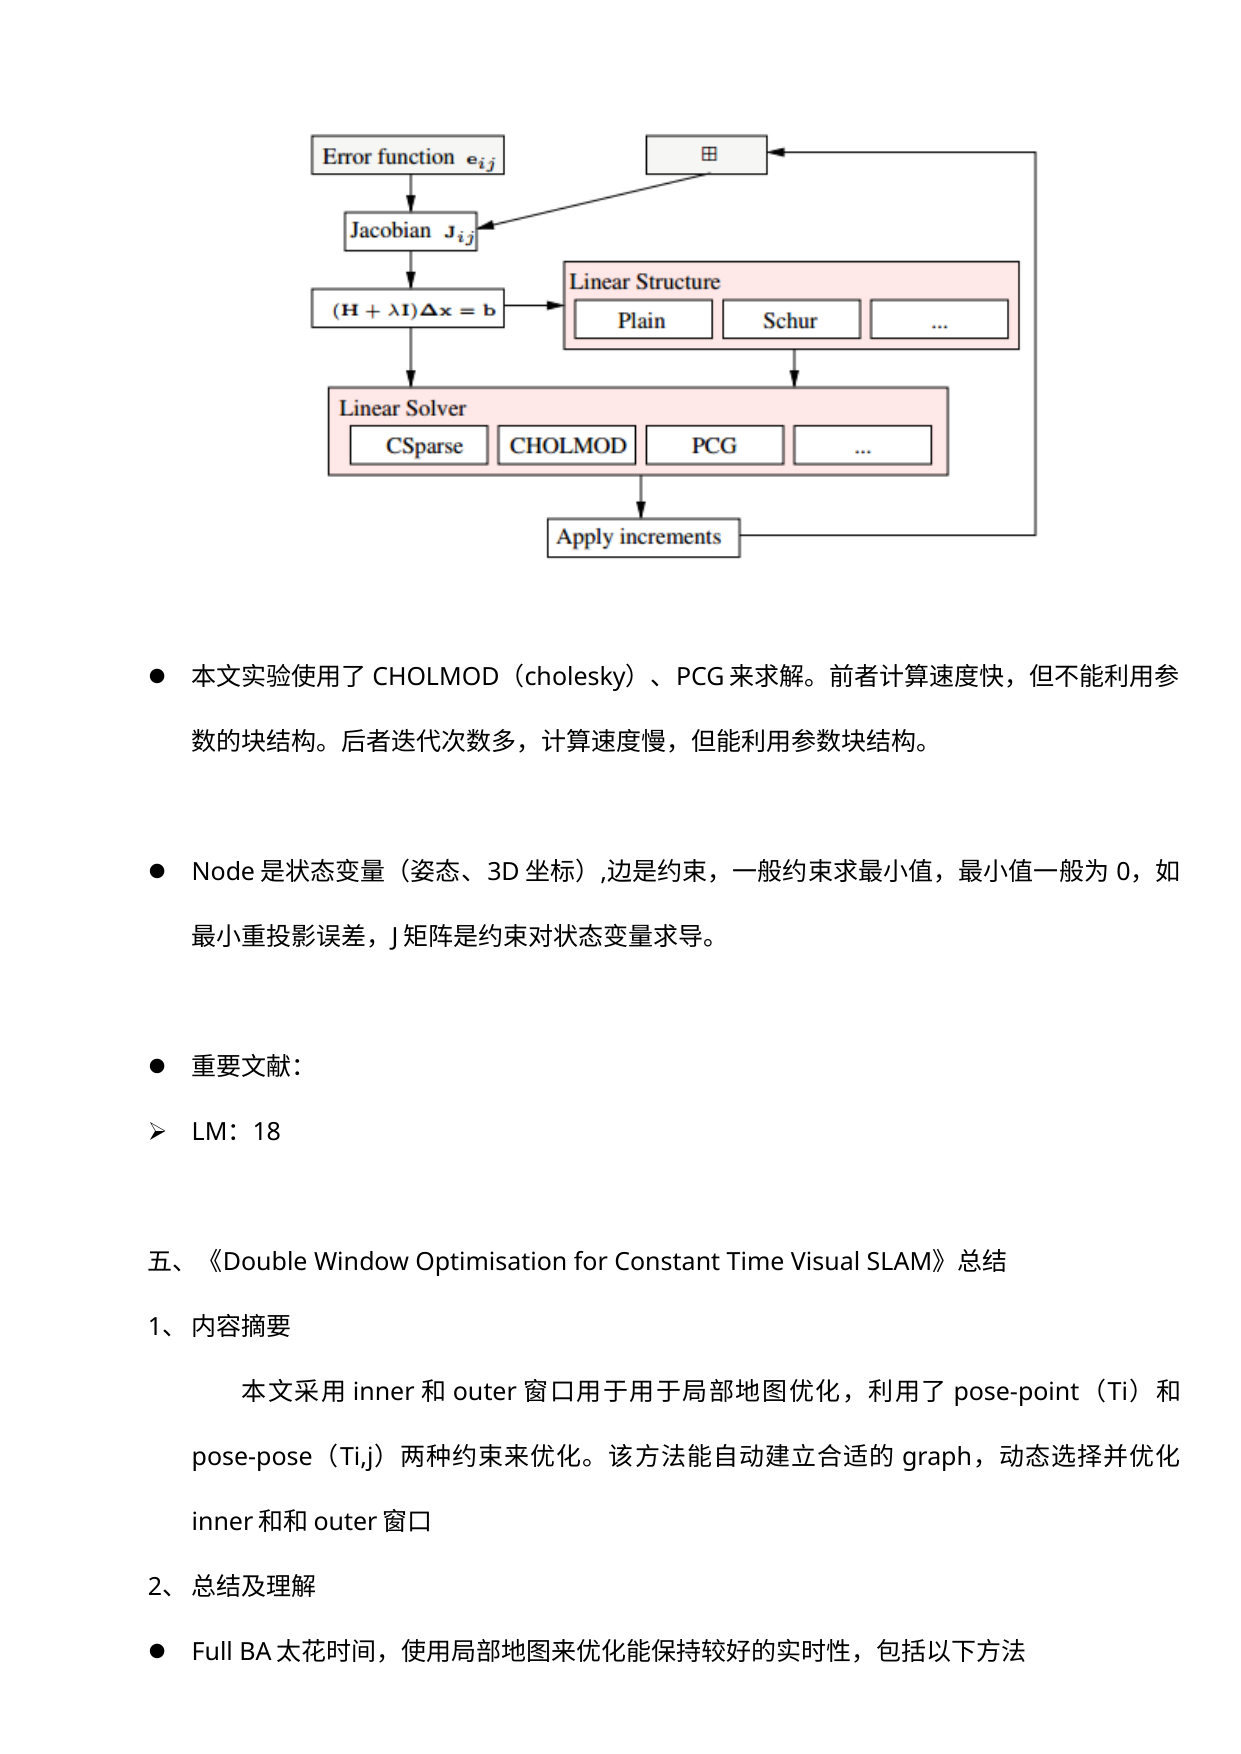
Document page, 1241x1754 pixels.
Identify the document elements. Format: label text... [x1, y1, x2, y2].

picture [300, 122, 1067, 566]
list 本文实验使用了CHOLMOD（cholesky）、PCG来求解。前者计算速度快，但不能利用参数的块结构。后者迭代次数多，计算速度慢，但能利用参数块结构。 [148, 642, 1181, 772]
list 内容摘要 [148, 1292, 1181, 1357]
list 《Double Window Optimisation for Constant Time Visual SLAM》总结 [148, 1227, 1181, 1292]
list 本文采用inner和outer窗口用于用于局部地图优化，利用了pose-point（Ti）和pose-pose（Ti,j）两种约束来优化。该方法能自动建立合适的graph，动态选择并优化inner和和outer窗口 [191, 1357, 1181, 1552]
list Node是状态变量（姿态、3D坐标）,边是约束，一般约束求最小值，最小值一般为0，如最小重投影误差，J矩阵是约束对状态变量求导。 [148, 837, 1181, 967]
list 重要文献： [148, 1032, 1181, 1097]
list 总结及理解 [148, 1552, 1181, 1617]
list Full BA太花时间，使用局部地图来优化能保持较好的实时性，包括以下方法 [148, 1617, 1181, 1682]
list LM：18 [148, 1097, 1181, 1162]
